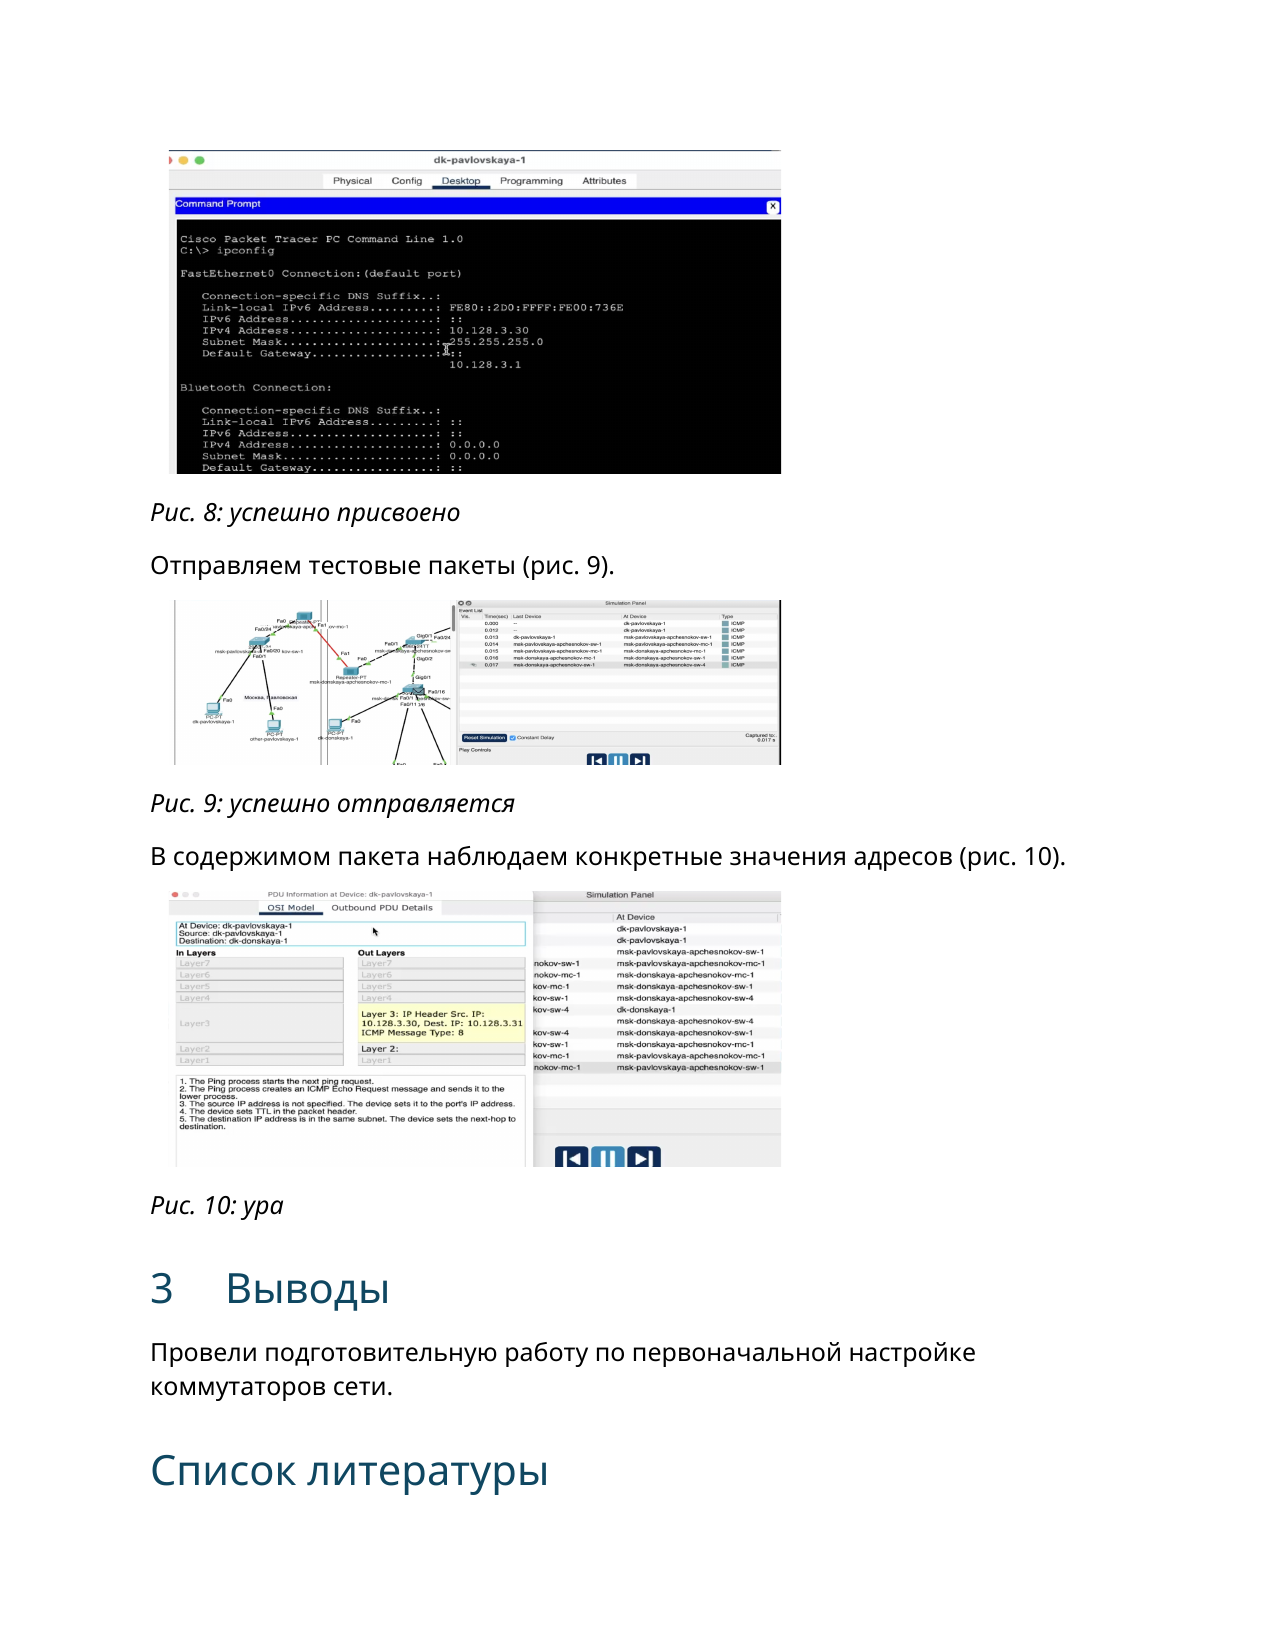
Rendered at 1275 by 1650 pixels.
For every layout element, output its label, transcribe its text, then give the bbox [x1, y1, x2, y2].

text Провели подготовительную работу по первоначальной настройке коммутаторов сети. [150, 1335, 1125, 1403]
text Рис. 8: успешно присвоено [150, 494, 1125, 529]
text Рис. 9: успешно отправляется [150, 786, 1125, 820]
picture [168, 891, 782, 1167]
picture [168, 150, 782, 474]
text Отправляем тестовые пакеты (рис. 9). [150, 547, 1125, 581]
subtitle Список литературы [150, 1441, 1125, 1497]
picture [168, 600, 782, 765]
text Рис. 10: ура [150, 1188, 1125, 1222]
text В содержимом пакета наблюдаем конкретные значения адресов (рис. 10). [150, 838, 1125, 873]
subtitle 3 Выводы [150, 1259, 1125, 1316]
